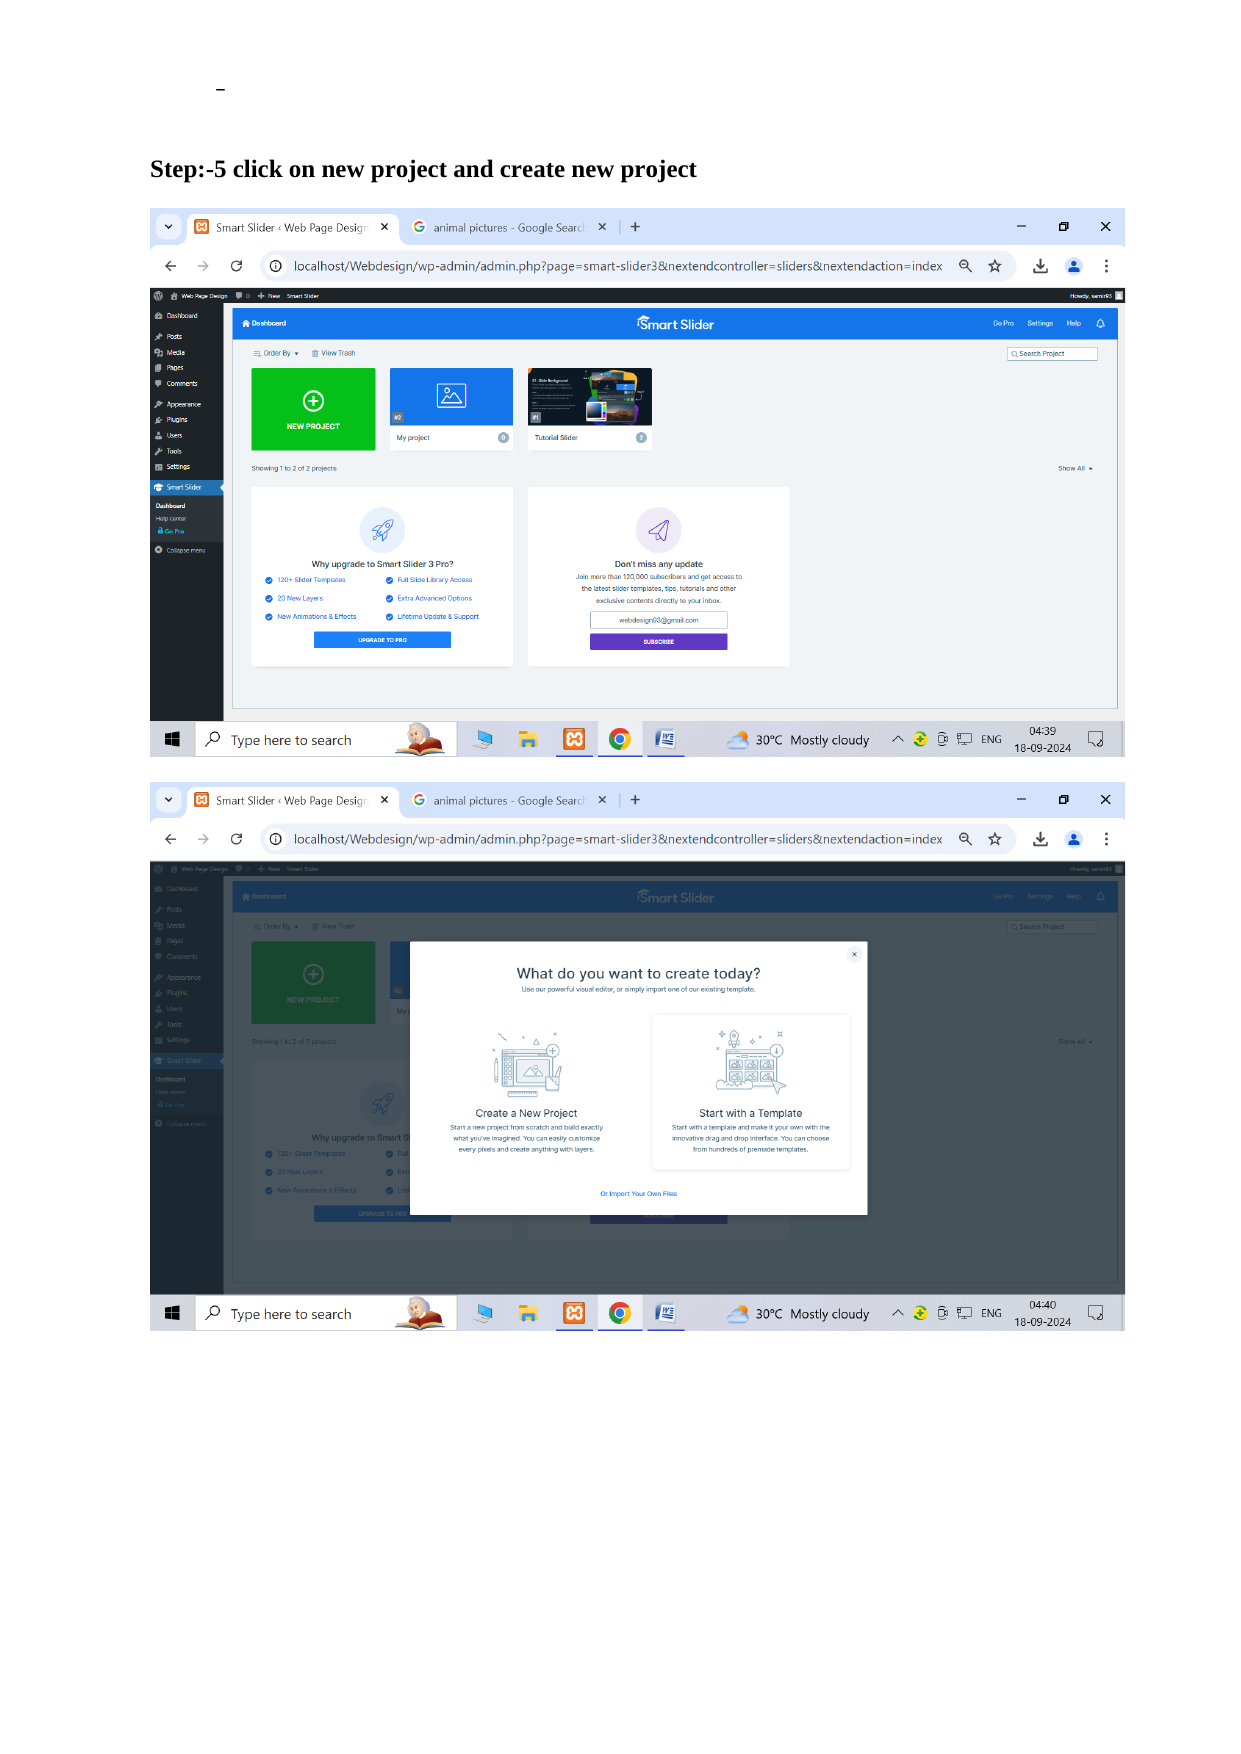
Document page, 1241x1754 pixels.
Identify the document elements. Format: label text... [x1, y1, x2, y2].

picture [150, 782, 1125, 1331]
picture [150, 208, 1125, 757]
text Step:-5 click on new project and create new project [150, 154, 1096, 183]
